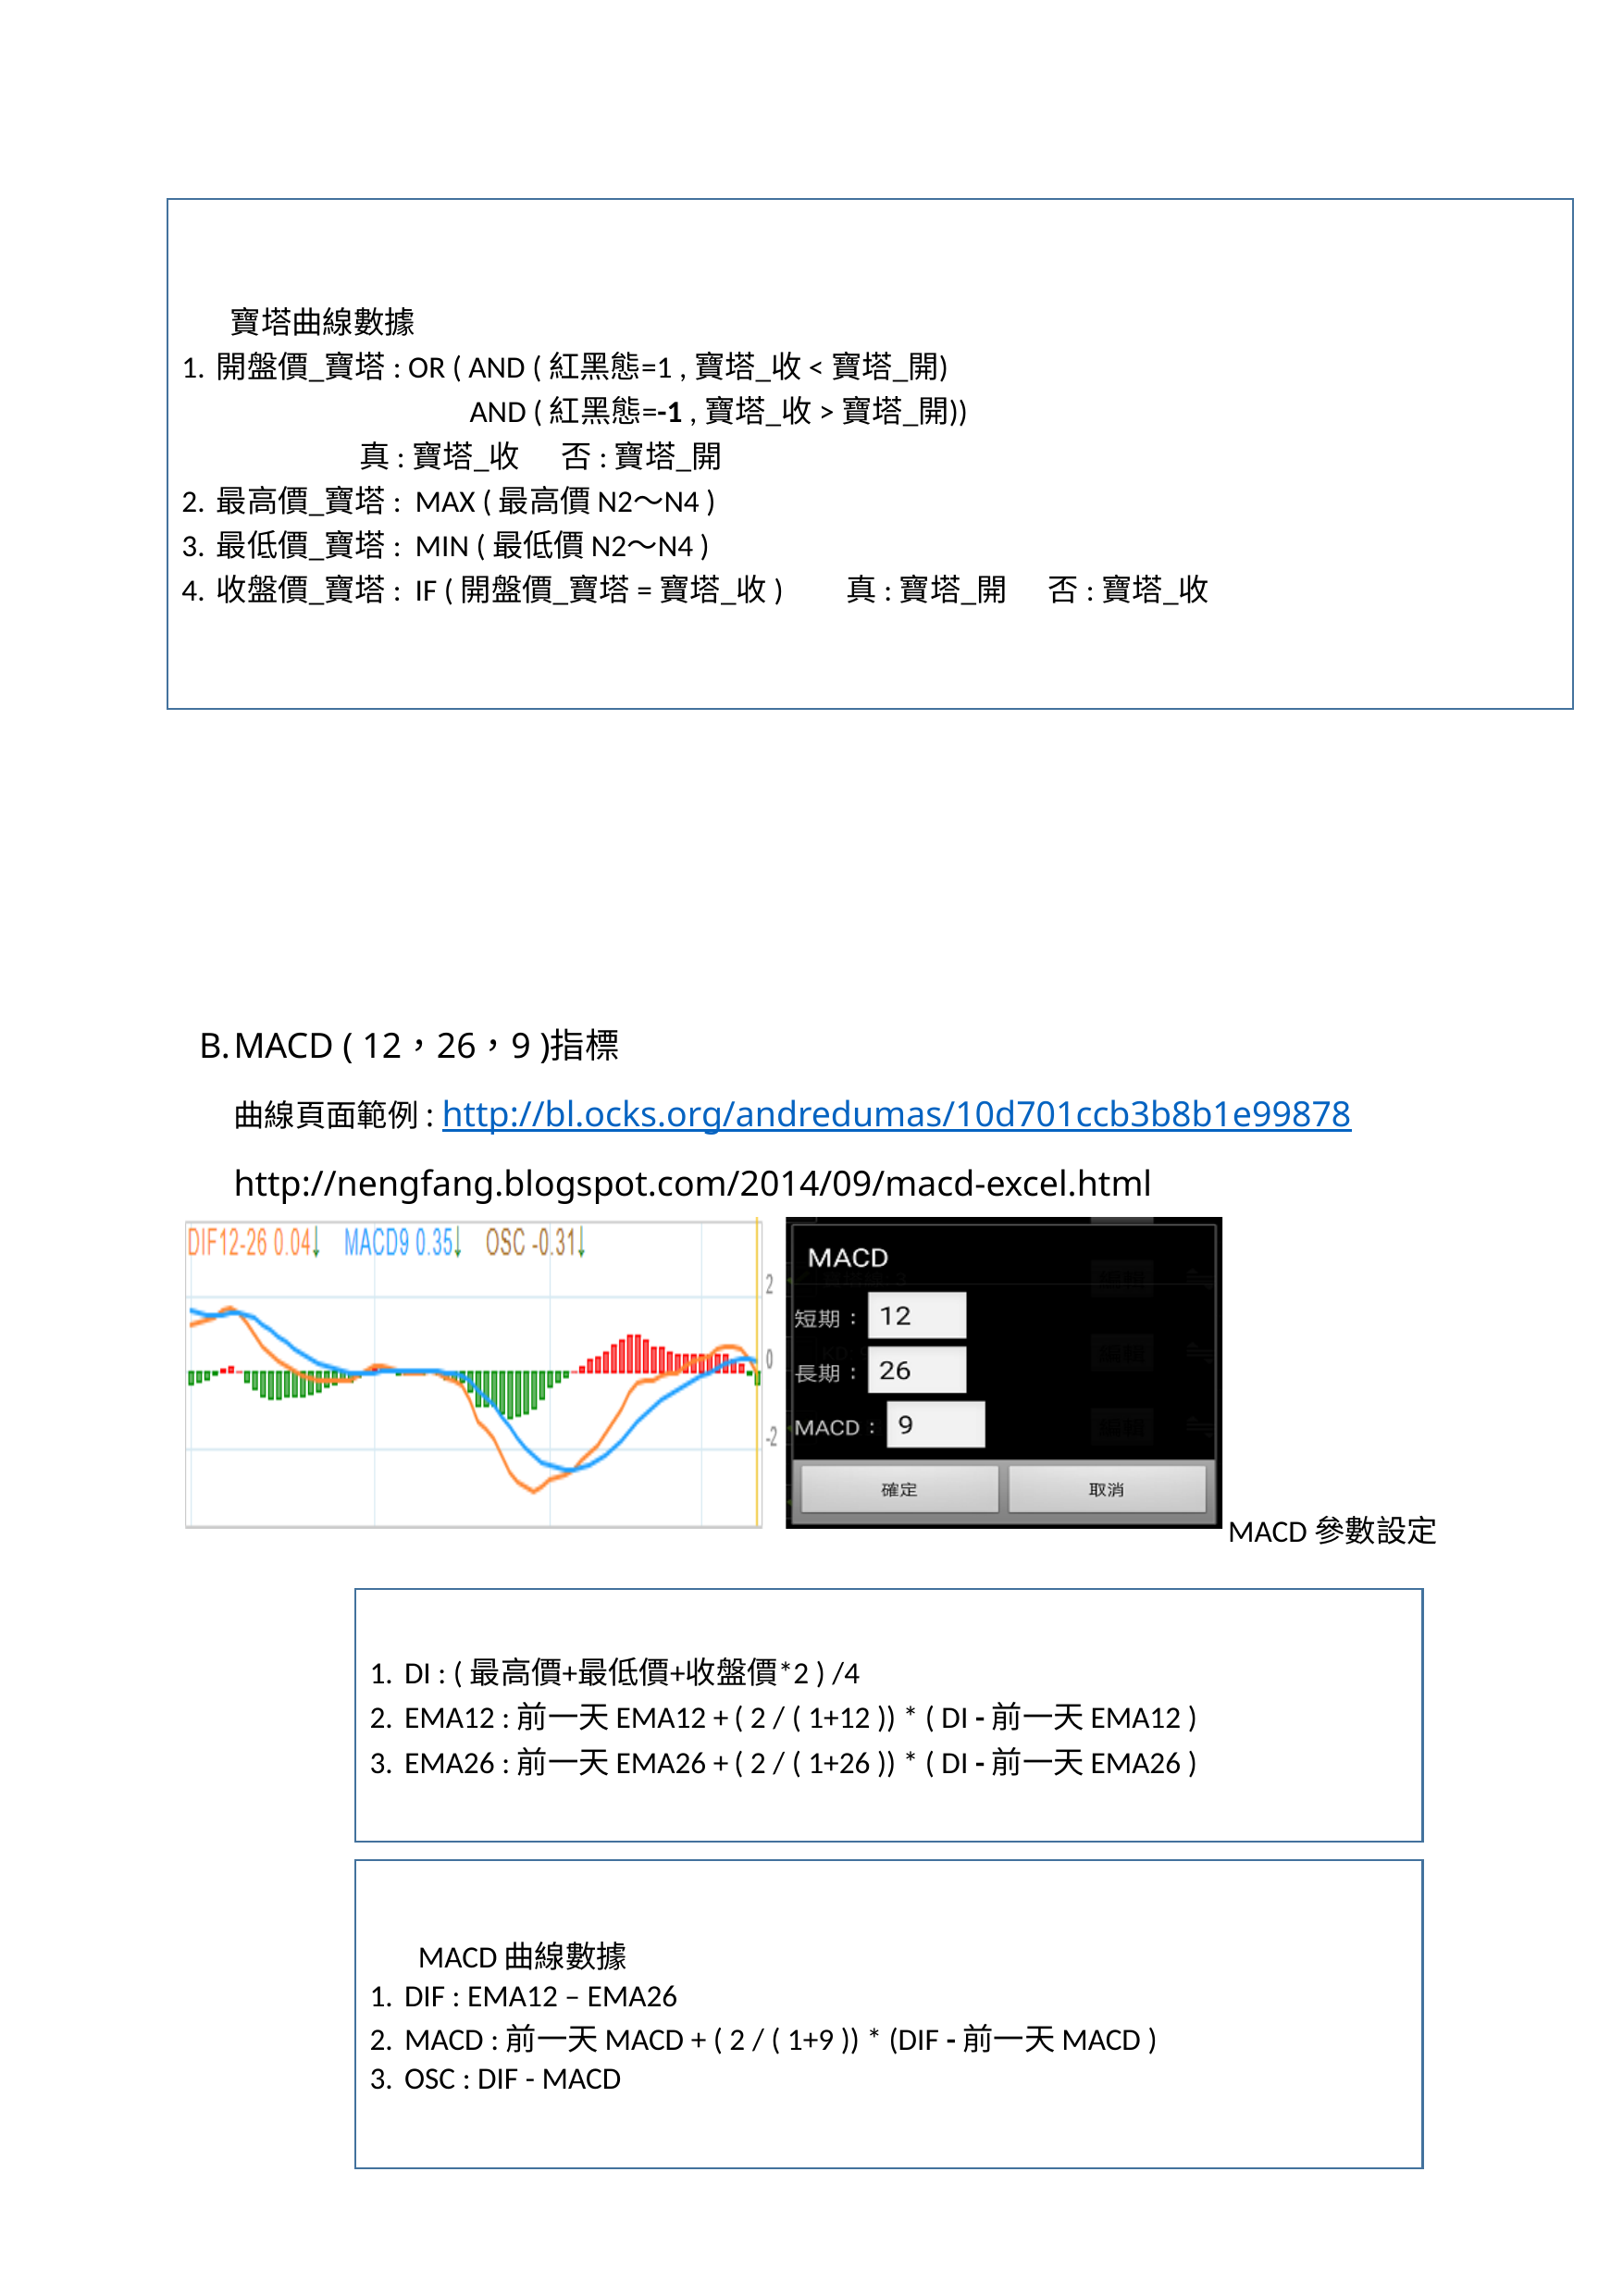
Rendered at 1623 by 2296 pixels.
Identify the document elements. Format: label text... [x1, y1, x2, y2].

picture [786, 1217, 1223, 1529]
picture [185, 1217, 781, 1529]
list http://nengfang.blogspot.com/2014/09/macd-excel.html [233, 1148, 1554, 1217]
list MACD ( 12，26，9 )指標 [199, 1009, 1554, 1078]
list 曲線頁面範例 : http://bl.ocks.org/andredumas/10d701ccb3b8b1e99878 [233, 1078, 1554, 1148]
